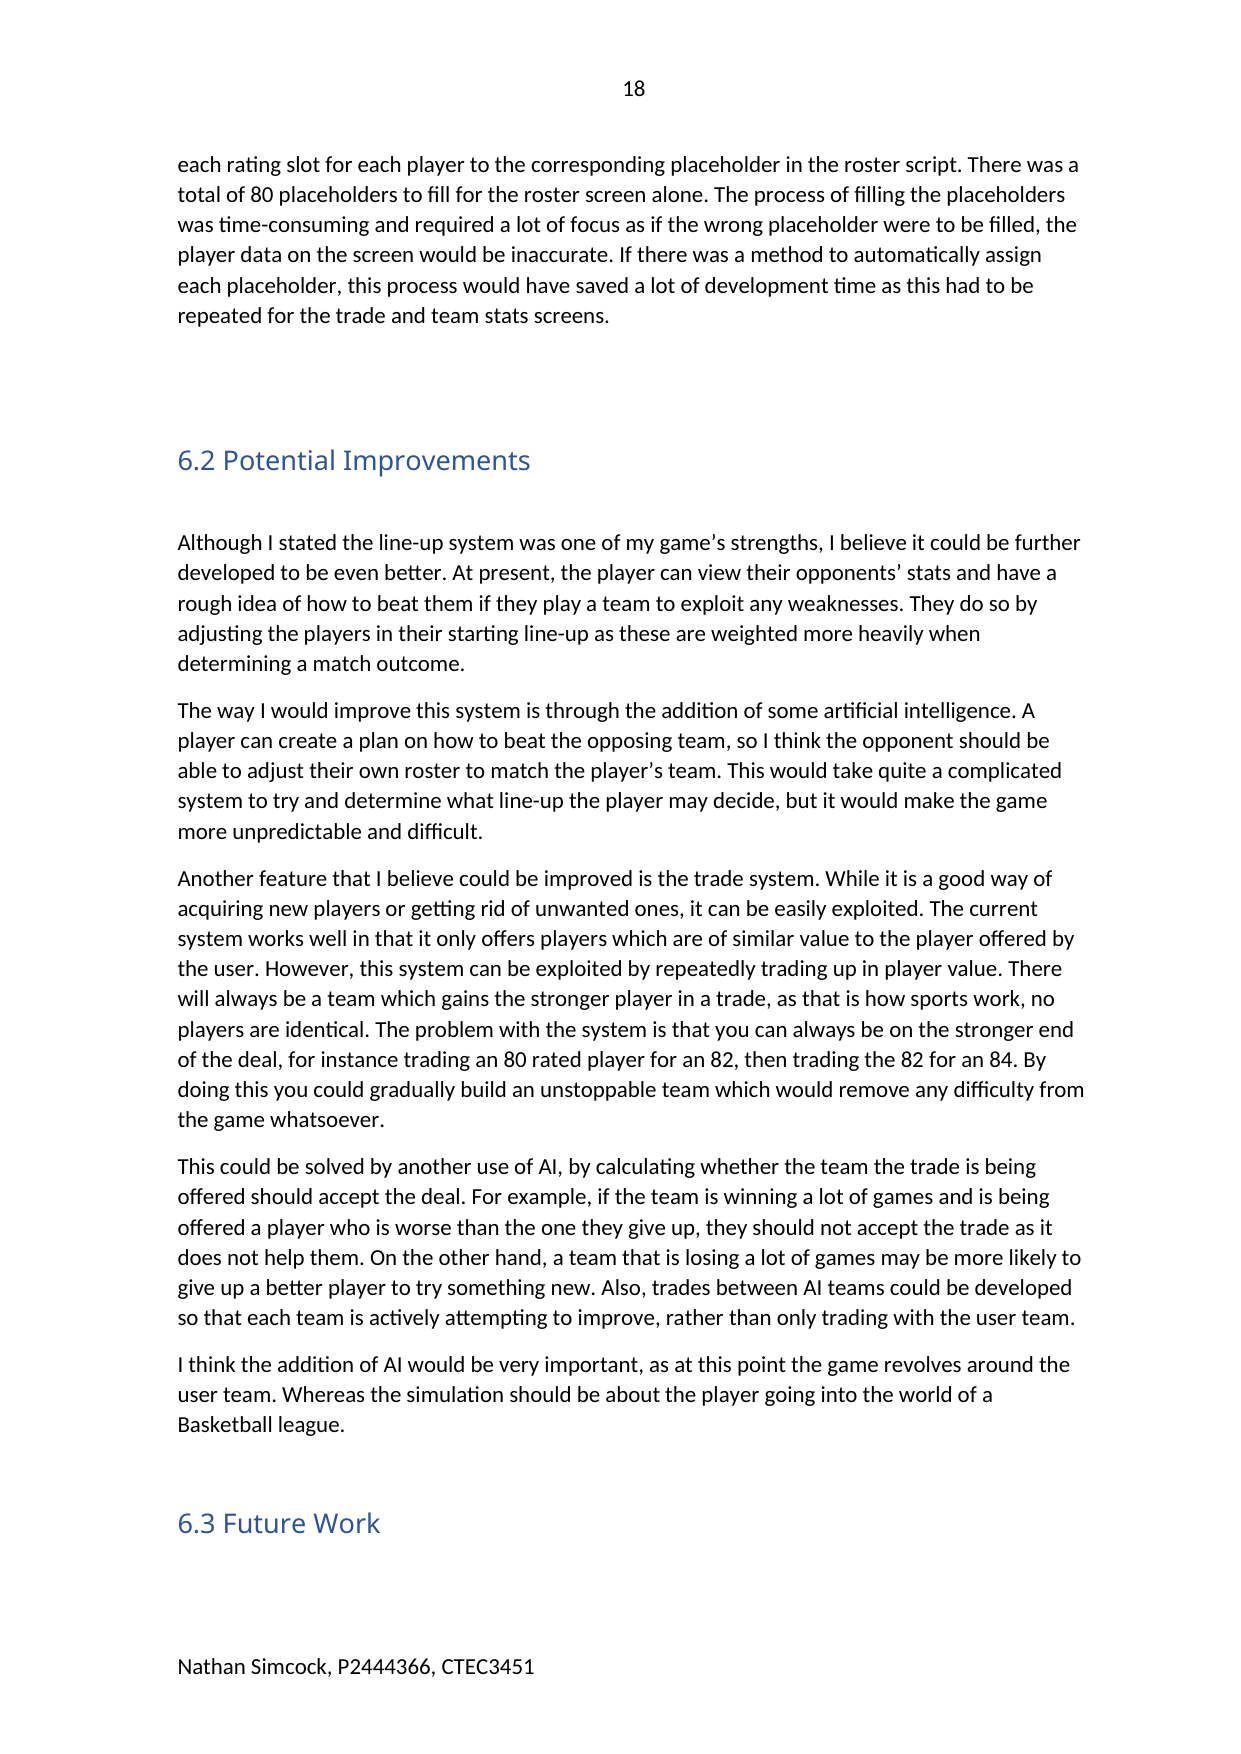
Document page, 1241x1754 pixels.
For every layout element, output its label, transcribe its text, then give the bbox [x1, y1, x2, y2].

text I think the addition of AI would be very important, as at this point the game revolves around the user team. Whereas the simulation should be about the player going into the world of a Basketball league. [177, 1350, 1090, 1439]
subtitle 6.2 Potential Improvements [177, 442, 1090, 478]
text Although I stated the line-up system was one of my game’s strengths, I believe it could be further developed to be even better. At present, the player can view their opponents’ stats and have a rough idea of how to beat them if they play a team to exploit any weaknesses. They do so by adjusting the players in their starting line-up as these are weighted more heavily when determining a match outcome. [177, 528, 1090, 677]
text This could be solved by another use of AI, by calculating whether the team the trade is being offered should accept the deal. For example, if the team is winning a lot of games and is being offered a player who is worse than the one they give up, they should not accept the trade as it does not help them. On the other hand, a team that is losing a lot of games may be more likely to give up a better player to try something new. Also, trades between AI teams could be developed so that each team is actively attempting to improve, rather than only trading with the user team. [177, 1152, 1090, 1331]
text Another feature that I believe could be improved is the trade system. While it is a good way of acquiring new players or getting rid of unwanted ones, it can be easily exploited. The current system works well in that it only offers players which are of similar value to the player offered by the user. However, this system can be exploited by repeatedly trading up in player value. There will always be a team which gains the stronger player in a trade, as that is how sports work, no players are identical. The problem with the system is that you can always be on the stronger end of the deal, for instance trading an 80 rated player for an 82, then trading the 82 for an 84. By doing this you could gradually build an unstoppable team which would remove any difficulty from the game whatsoever. [177, 864, 1090, 1133]
subtitle 6.3 Future Work [177, 1504, 1090, 1541]
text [177, 150, 1090, 329]
text The way I would improve this system is through the addition of some artificial intelligence. A player can create a plan on how to beat the opposing team, so I think the opponent should be able to adjust their own roster to match the player’s team. This would take quite a complicated system to try and determine what line-up the player may decide, but it would make the game more unpredictable and difficult. [177, 696, 1090, 845]
